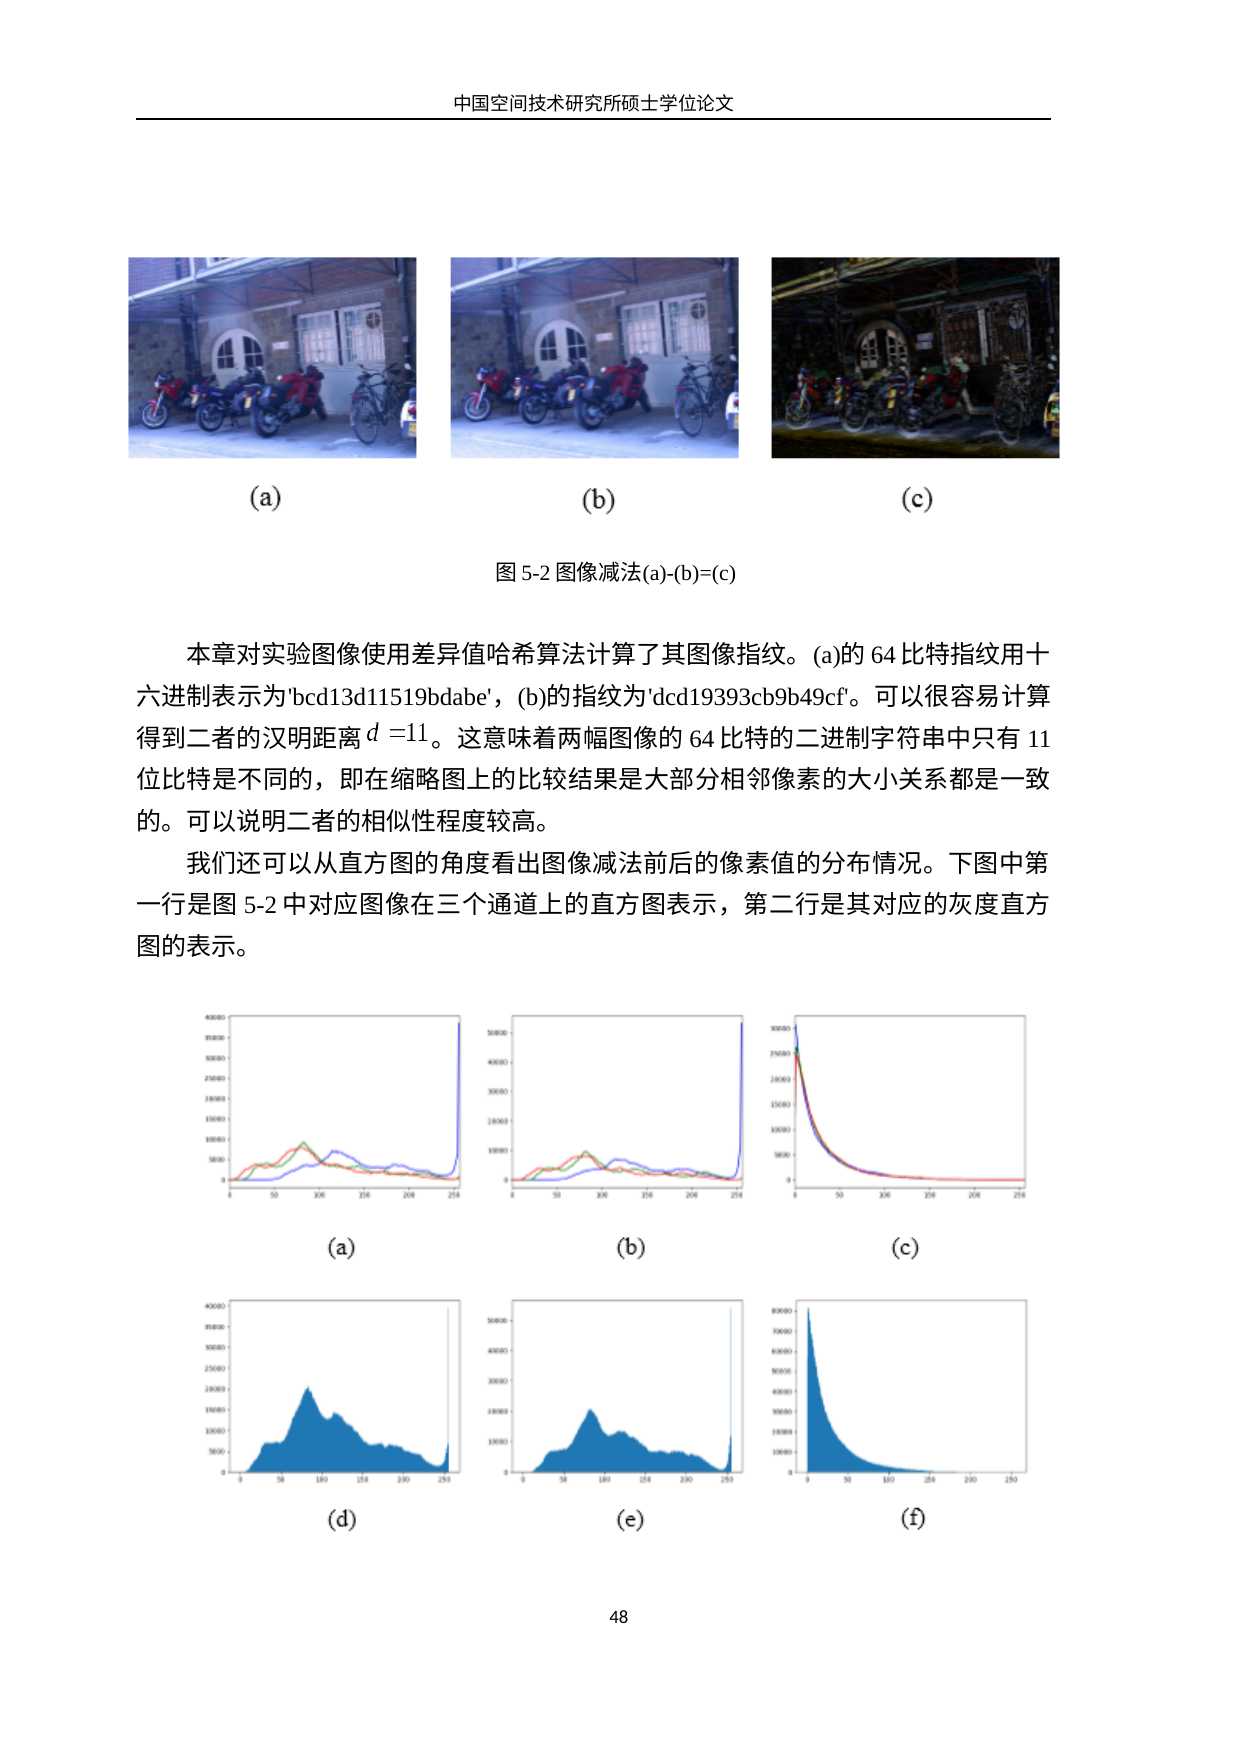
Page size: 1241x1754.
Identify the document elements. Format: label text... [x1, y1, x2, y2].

text 图5-2图像减法(a)-(b)=(c) [136, 533, 1051, 589]
text 本章对实验图像使用差异值哈希算法计算了其图像指纹。(a)的64比特指纹用十六进制表示为'bcd13d11519bdabe'，(b)的指纹为'dcd19393cb9b49cf'。可以很容易计算得到二者的汉明距离。这意味着两幅图像的64比特的二进制字符串中只有11位比特是不同的，即在缩略图上的比较结果是大部分相邻像素的大小关系都是一致的。可以说明二者的相似性程度较高。 [136, 630, 1051, 839]
text 我们还可以从直方图的角度看出图像减法前后的像素值的分布情况。下图中第一行是图5-2中对应图像在三个通道上的直方图表示，第二行是其对应的灰度直方图的表示。 [136, 839, 1051, 964]
